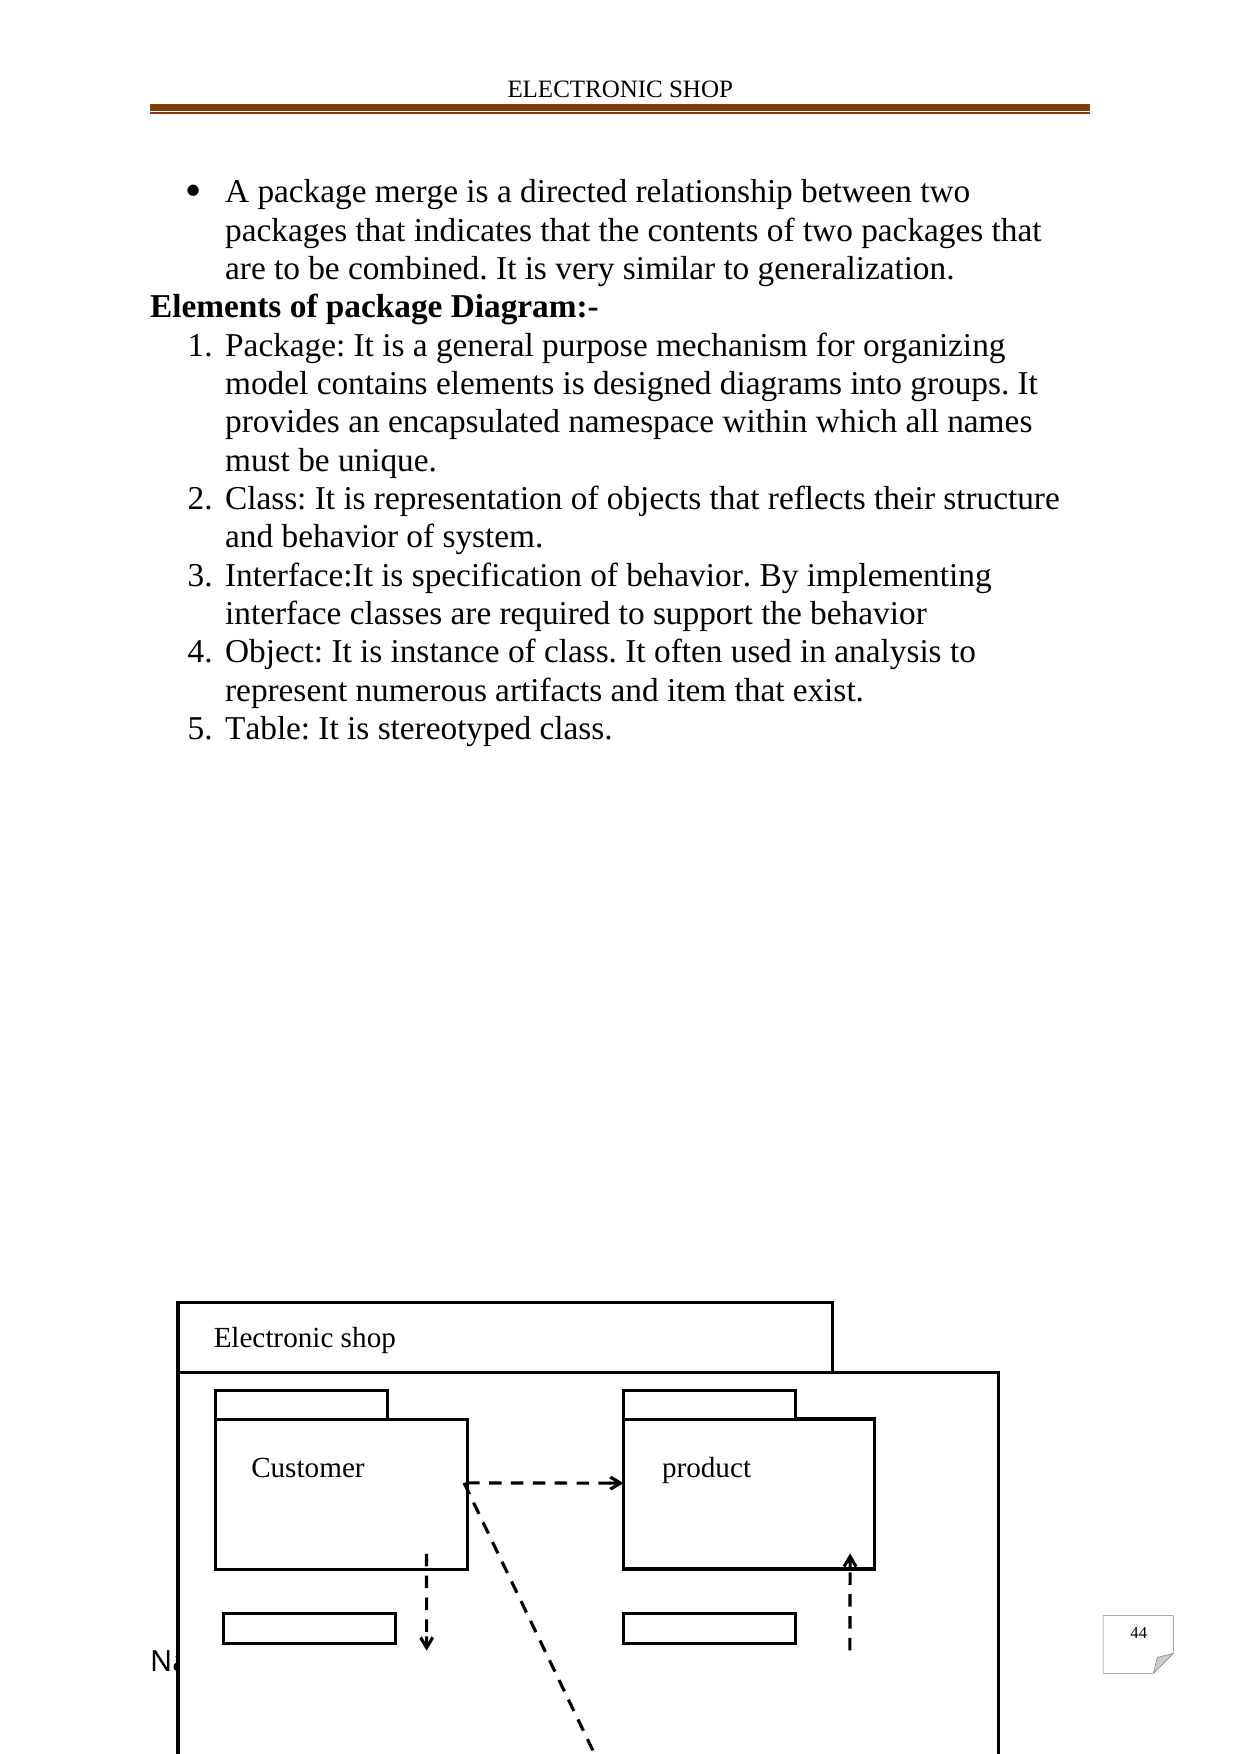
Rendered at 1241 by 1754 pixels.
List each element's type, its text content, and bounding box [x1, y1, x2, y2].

list Package: It is a general purpose mechanism for organizing model contains elements is designed diagrams into groups. It provides an encapsulated namespace within which all names must be unique. [187, 325, 1090, 478]
list A package merge is a directed relationship between two packages that indicates that the contents of two packages that are to be combined. It is very similar to generalization. [187, 171, 1090, 286]
list Object: It is instance of class. It often used in analysis to represent numerous artifacts and item that exist. [187, 631, 1090, 708]
list Interface:It is specification of behavior. By implementing interface classes are required to support the behavior [187, 555, 1090, 631]
list Table: It is stereotyped class. [187, 708, 1090, 746]
text Elements of package Diagram:- [150, 286, 1090, 325]
list Class: It is representation of objects that reflects their structure and behavior of system. [187, 478, 1090, 555]
